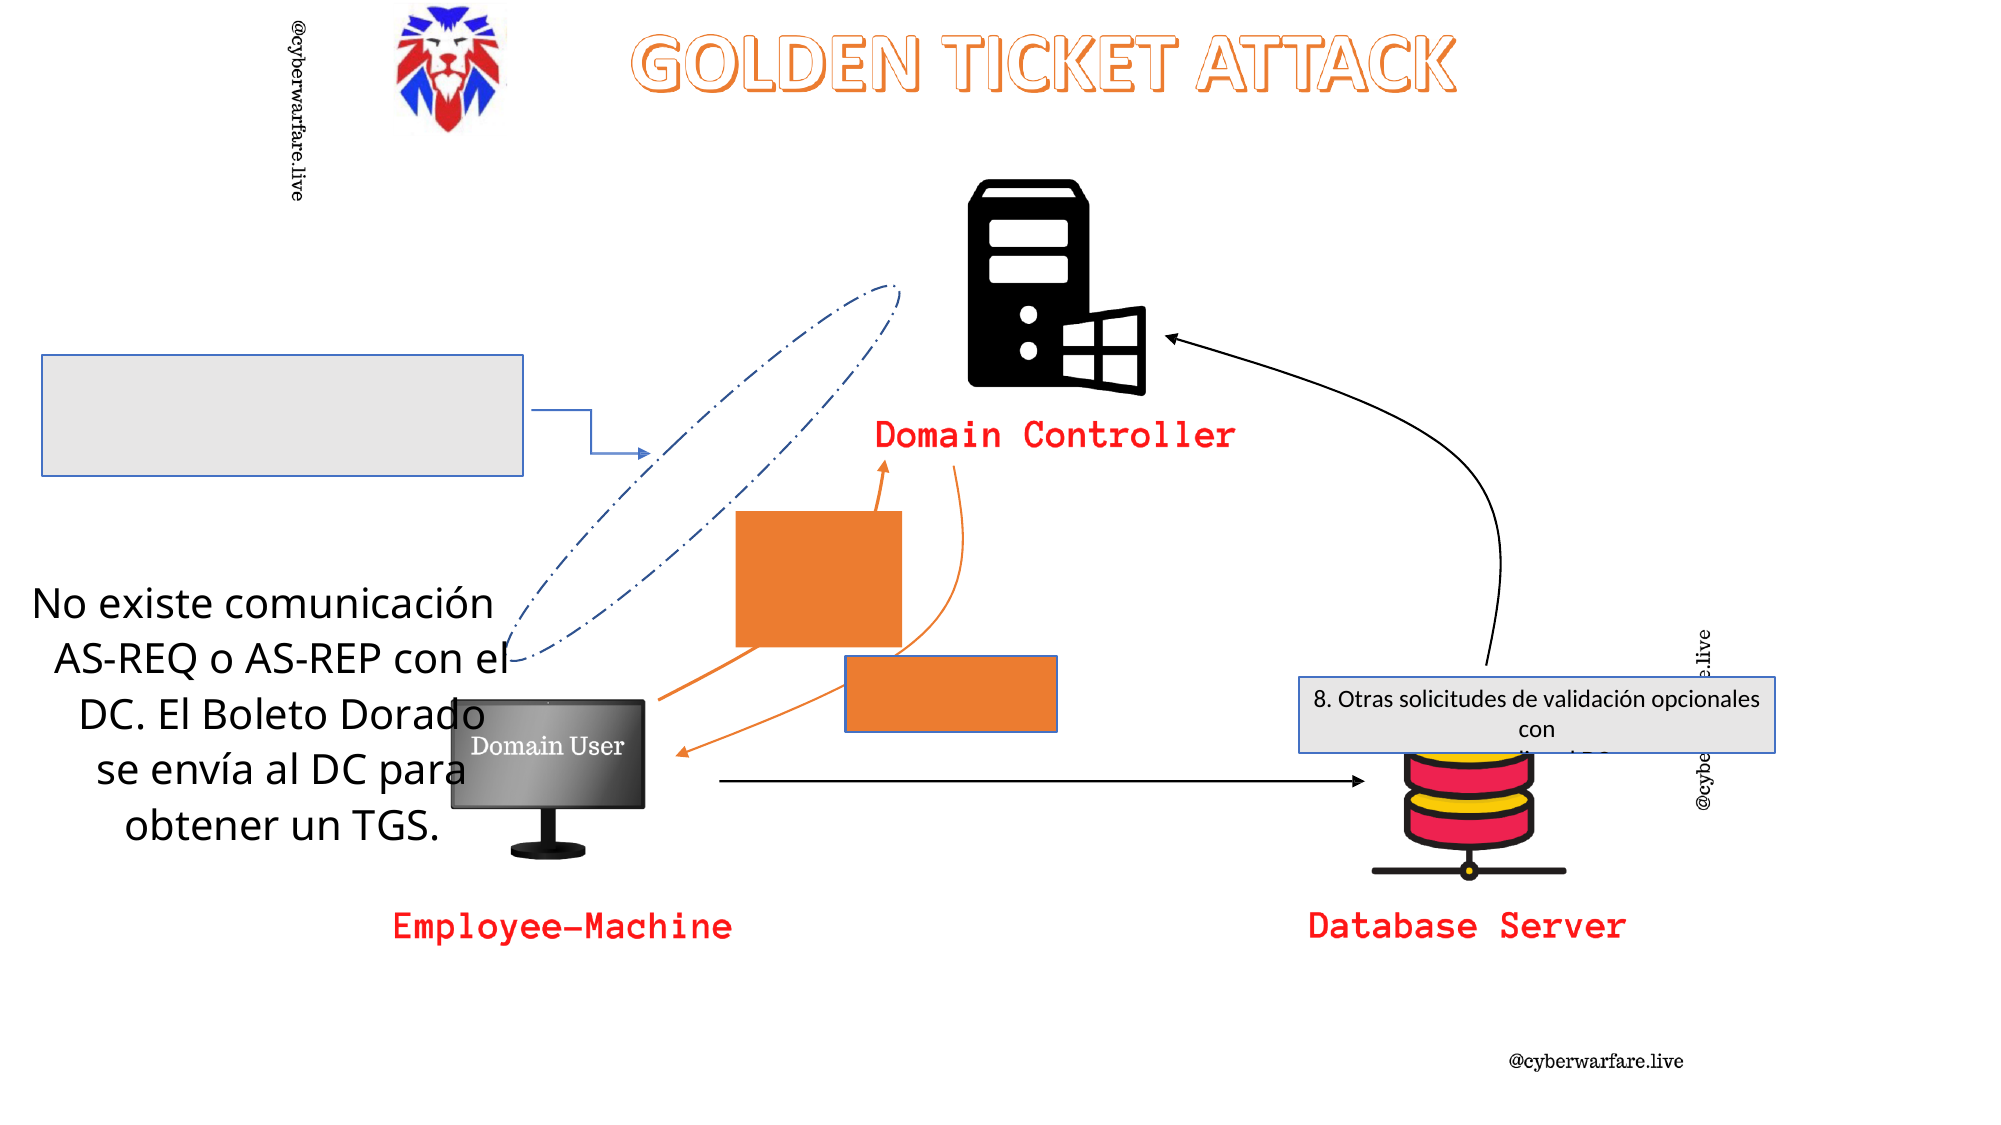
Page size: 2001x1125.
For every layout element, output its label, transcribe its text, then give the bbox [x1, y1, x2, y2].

text No existe comunicación AS-REQ o AS-REP con el DC. El Boleto Dorado se envía al DC para obtener un TGS. [14, 574, 512, 853]
picture [287, 2, 1714, 1072]
